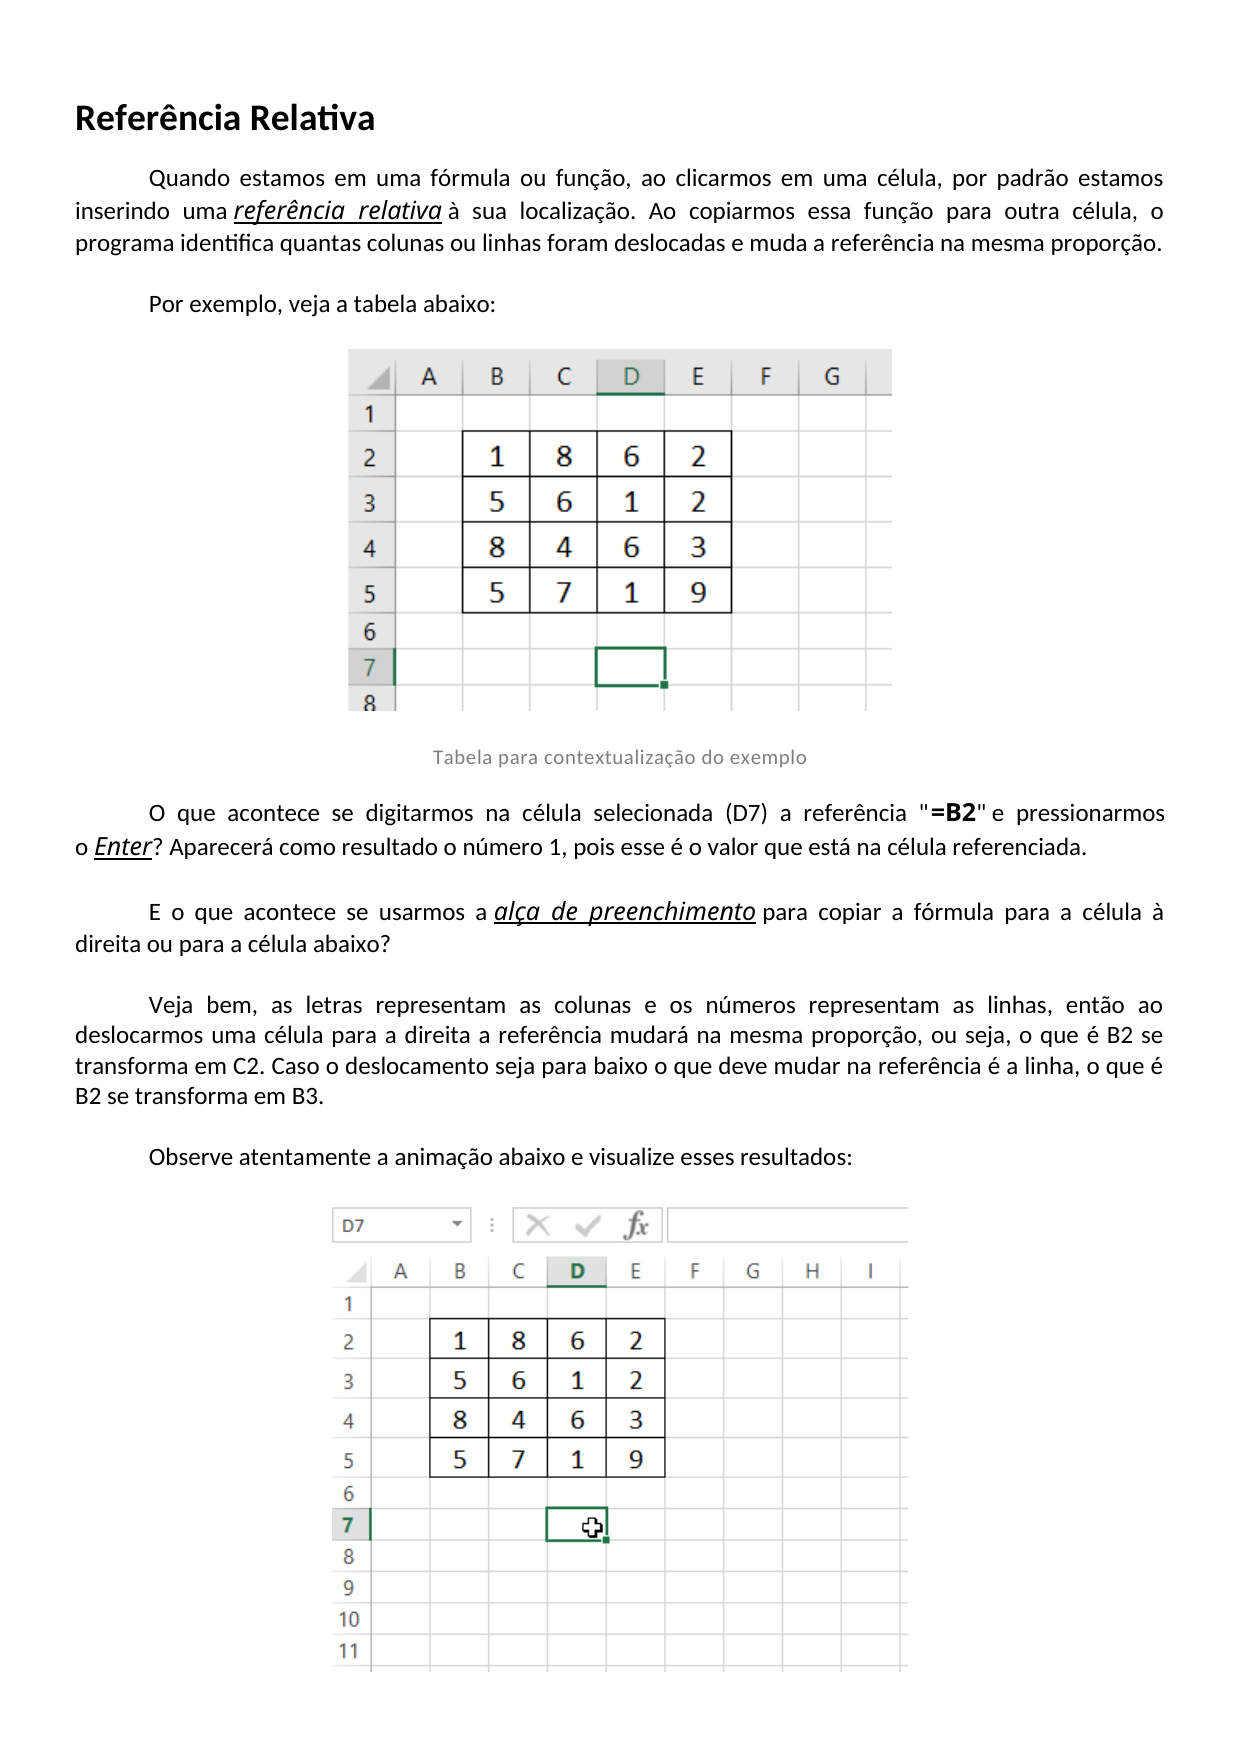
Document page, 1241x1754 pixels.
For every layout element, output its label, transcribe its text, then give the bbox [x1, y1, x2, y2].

text Quando estamos em uma fórmula ou função, ao clicarmos em uma célula, por padrão estamos inserindo uma referência relativa à sua localização. Ao copiarmos essa função para outra célula, o programa identifica quantas colunas ou linhas foram deslocadas e muda a referência na mesma proporção. [75, 162, 1165, 258]
text Tabela para contextualização do exemplo [75, 744, 1165, 769]
text Observe atentamente a animação abaixo e visualize esses resultados: [75, 1141, 1165, 1172]
text Veja bem, as letras representam as colunas e os números representam as linhas, então ao deslocarmos uma célula para a direita a referência mudará na mesma proporção, ou seja, o que é B2 se transforma em C2. Caso o deslocamento seja para baixo o que deve mudar na referência é a linha, o que é B2 se transforma em B3. [75, 989, 1165, 1111]
picture [348, 349, 892, 711]
text O que acontece se digitarmos na célula selecionada (D7) a referência "=B2" e pressionarmos o Enter? Aparecerá como resultado o número 1, pois esse é o valor que está na célula referenciada. [75, 795, 1165, 863]
picture [332, 1202, 909, 1672]
text E o que acontece se usarmos a alça de preenchimento para copiar a fórmula para a célula à direita ou para a célula abaixo? [75, 894, 1165, 958]
text Referência Relativa [75, 94, 1165, 139]
text Por exemplo, veja a tabela abaixo: [75, 288, 1165, 319]
